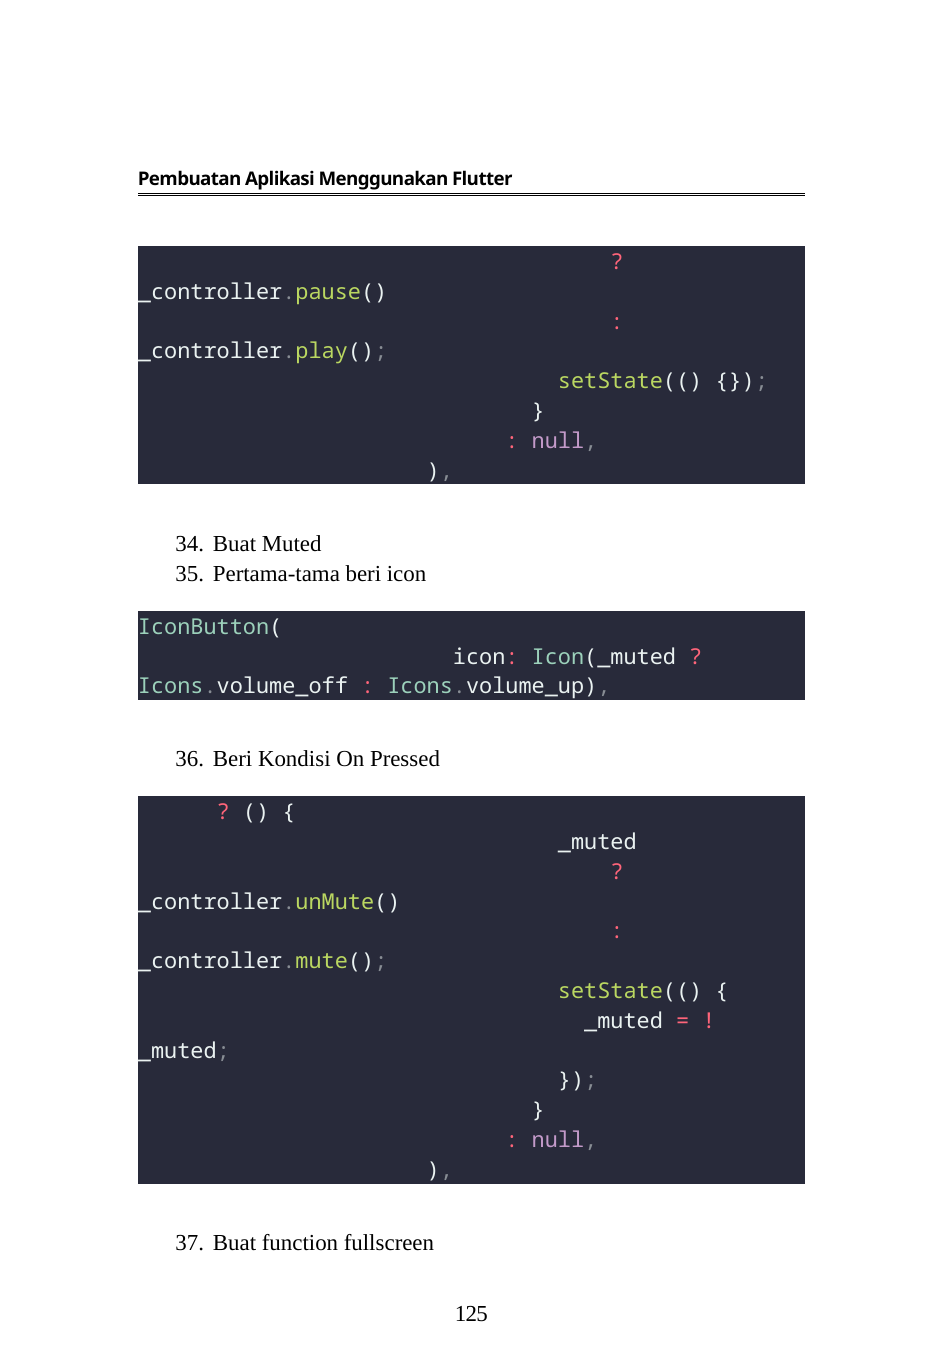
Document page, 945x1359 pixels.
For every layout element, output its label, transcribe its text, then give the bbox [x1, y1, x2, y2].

text IconButton( [138, 611, 805, 641]
list Buat Muted [175, 529, 805, 556]
text setState(() {}); [138, 365, 805, 395]
text ? _controller.pause() [138, 246, 805, 306]
text _muted [138, 826, 805, 856]
text setState(() { [138, 975, 805, 1005]
text _muted = !_muted; [138, 1005, 805, 1064]
text : null, [138, 1124, 805, 1154]
list Pertama-tama beri icon [175, 560, 805, 586]
text } [138, 395, 805, 425]
text : null, [138, 425, 805, 455]
text ? _controller.unMute() [138, 856, 805, 916]
text ), [138, 1154, 805, 1184]
text icon: Icon(_muted ? Icons.volume_off : Icons.volume_up), [138, 641, 805, 700]
text } [138, 1094, 805, 1124]
list Buat function fullscreen [175, 1229, 805, 1255]
text }); [138, 1064, 805, 1094]
text ? () { [138, 796, 805, 826]
text : _controller.mute(); [138, 916, 805, 975]
list Beri Kondisi On Pressed [175, 745, 805, 772]
text ), [138, 455, 805, 484]
text : _controller.play(); [138, 306, 805, 365]
